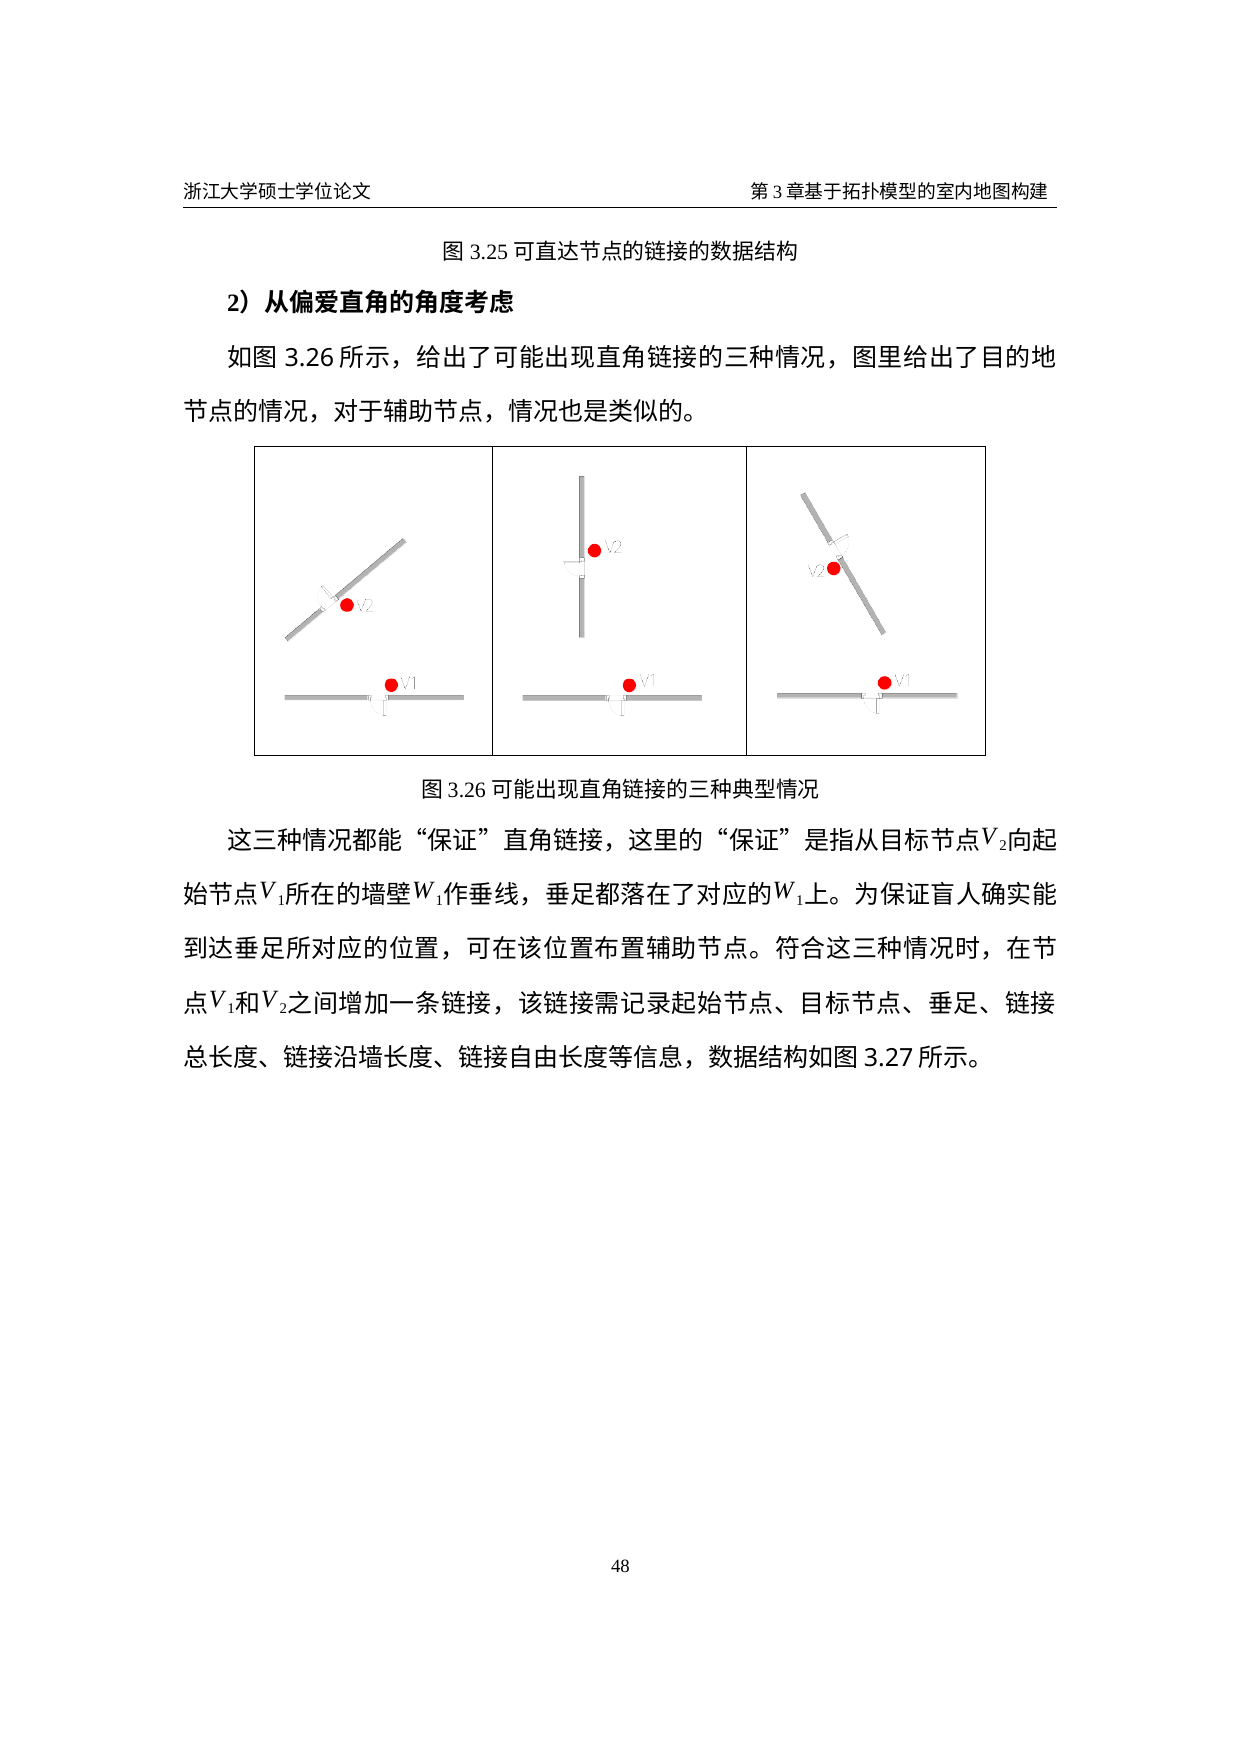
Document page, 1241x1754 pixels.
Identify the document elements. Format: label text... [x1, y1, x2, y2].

text 2）从偏爱直角的角度考虑 [183, 283, 1057, 319]
